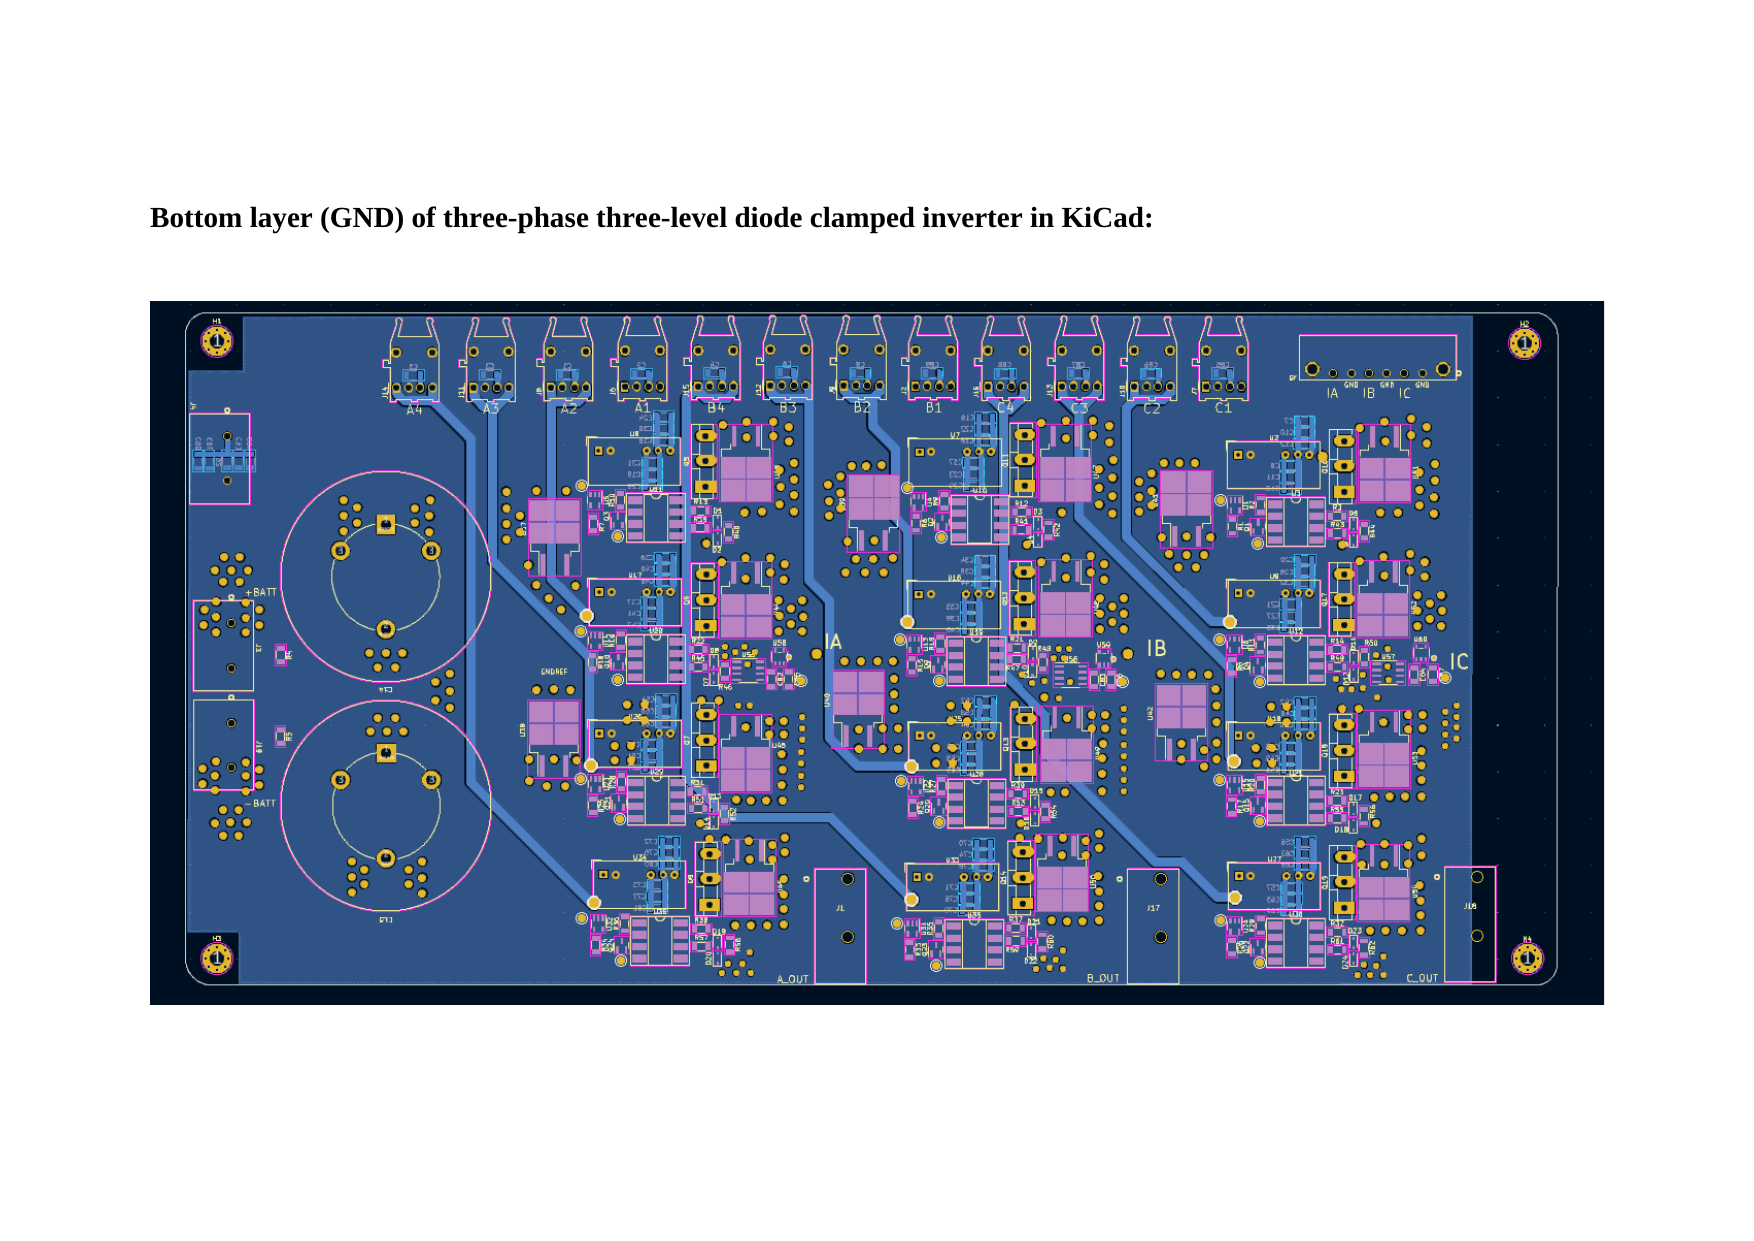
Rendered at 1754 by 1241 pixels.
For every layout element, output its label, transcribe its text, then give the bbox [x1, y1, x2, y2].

picture [150, 301, 1605, 1005]
text Bottom layer (GND) of three-phase three-level diode clamped inverter in KiCad: [150, 200, 1604, 234]
